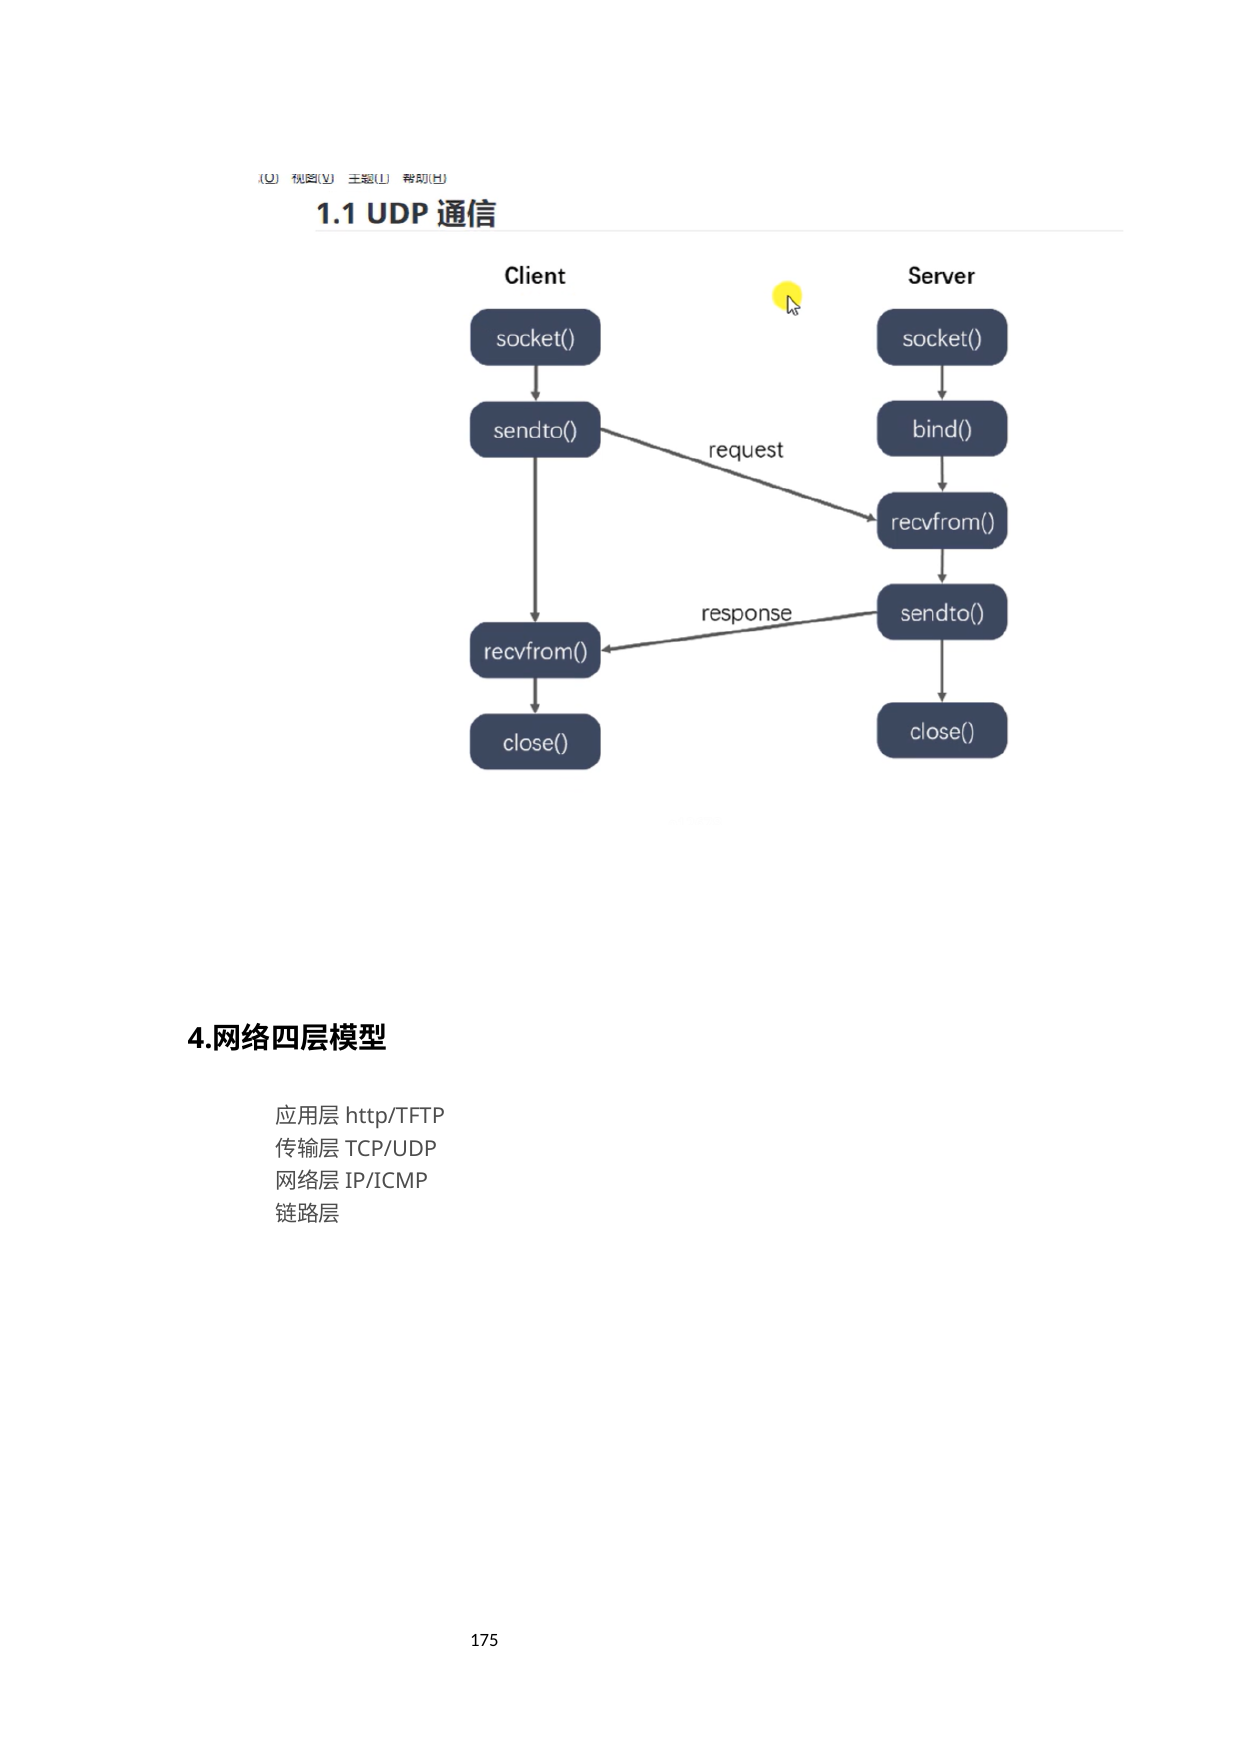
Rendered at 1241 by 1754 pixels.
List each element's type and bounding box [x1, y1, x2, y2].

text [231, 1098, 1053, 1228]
picture [258, 174, 1124, 825]
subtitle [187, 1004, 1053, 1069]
